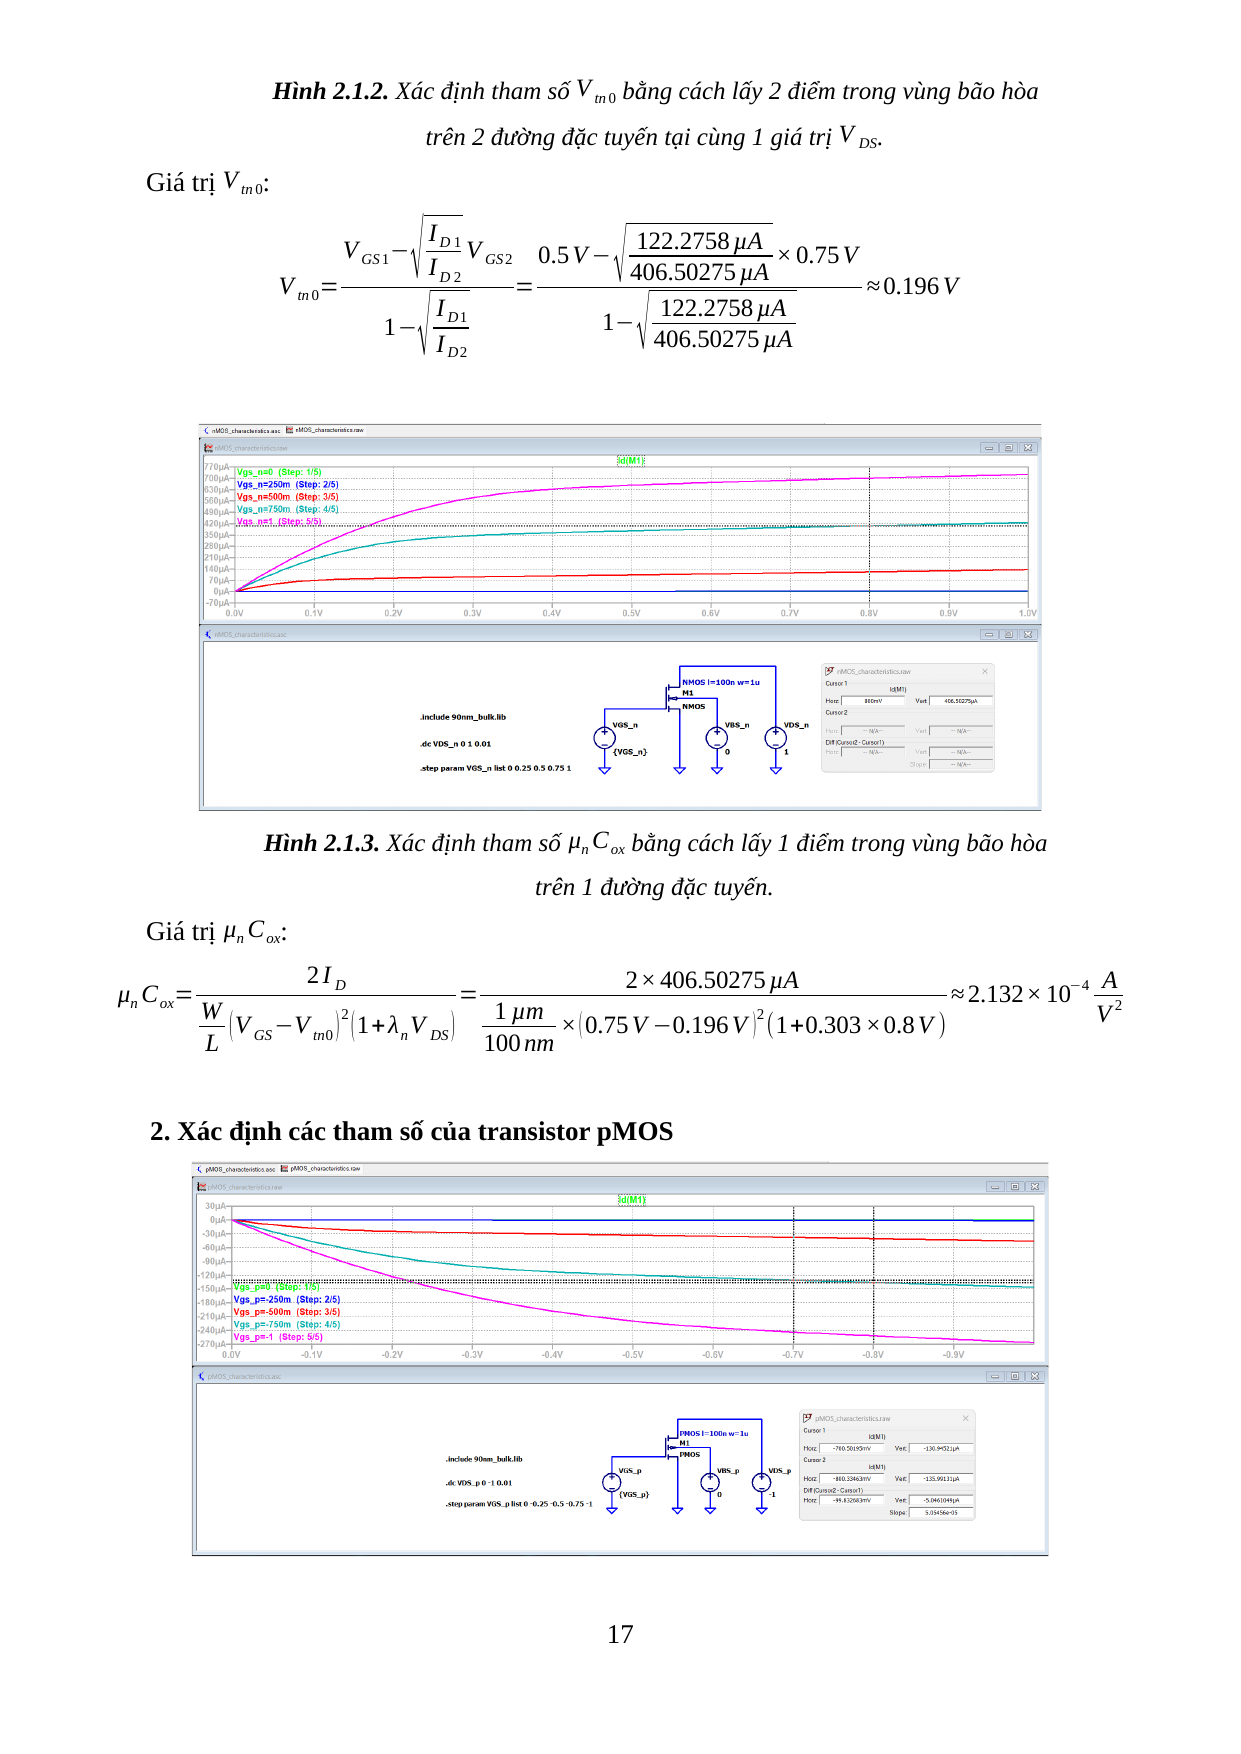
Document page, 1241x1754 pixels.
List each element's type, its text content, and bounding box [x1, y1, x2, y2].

text Giá trị : [146, 166, 1165, 198]
text trên 1 đường đặc tuyến. [146, 872, 1165, 901]
text Giá trị : [146, 915, 1165, 947]
picture [191, 1161, 1049, 1557]
picture [198, 423, 1042, 811]
text trên 2 đường đặc tuyến tại cùng 1 giá trị . [146, 121, 1165, 152]
text Hình 2.1.2. Xác định tham số bằng cách lấy 2 điểm trong vùng bão hòa [146, 75, 1165, 106]
subtitle 2. Xác định các tham số của transistor pMOS [75, 1115, 1165, 1146]
text Hình 2.1.3. Xác định tham số bằng cách lấy 1 điểm trong vùng bão hòa [146, 826, 1165, 858]
